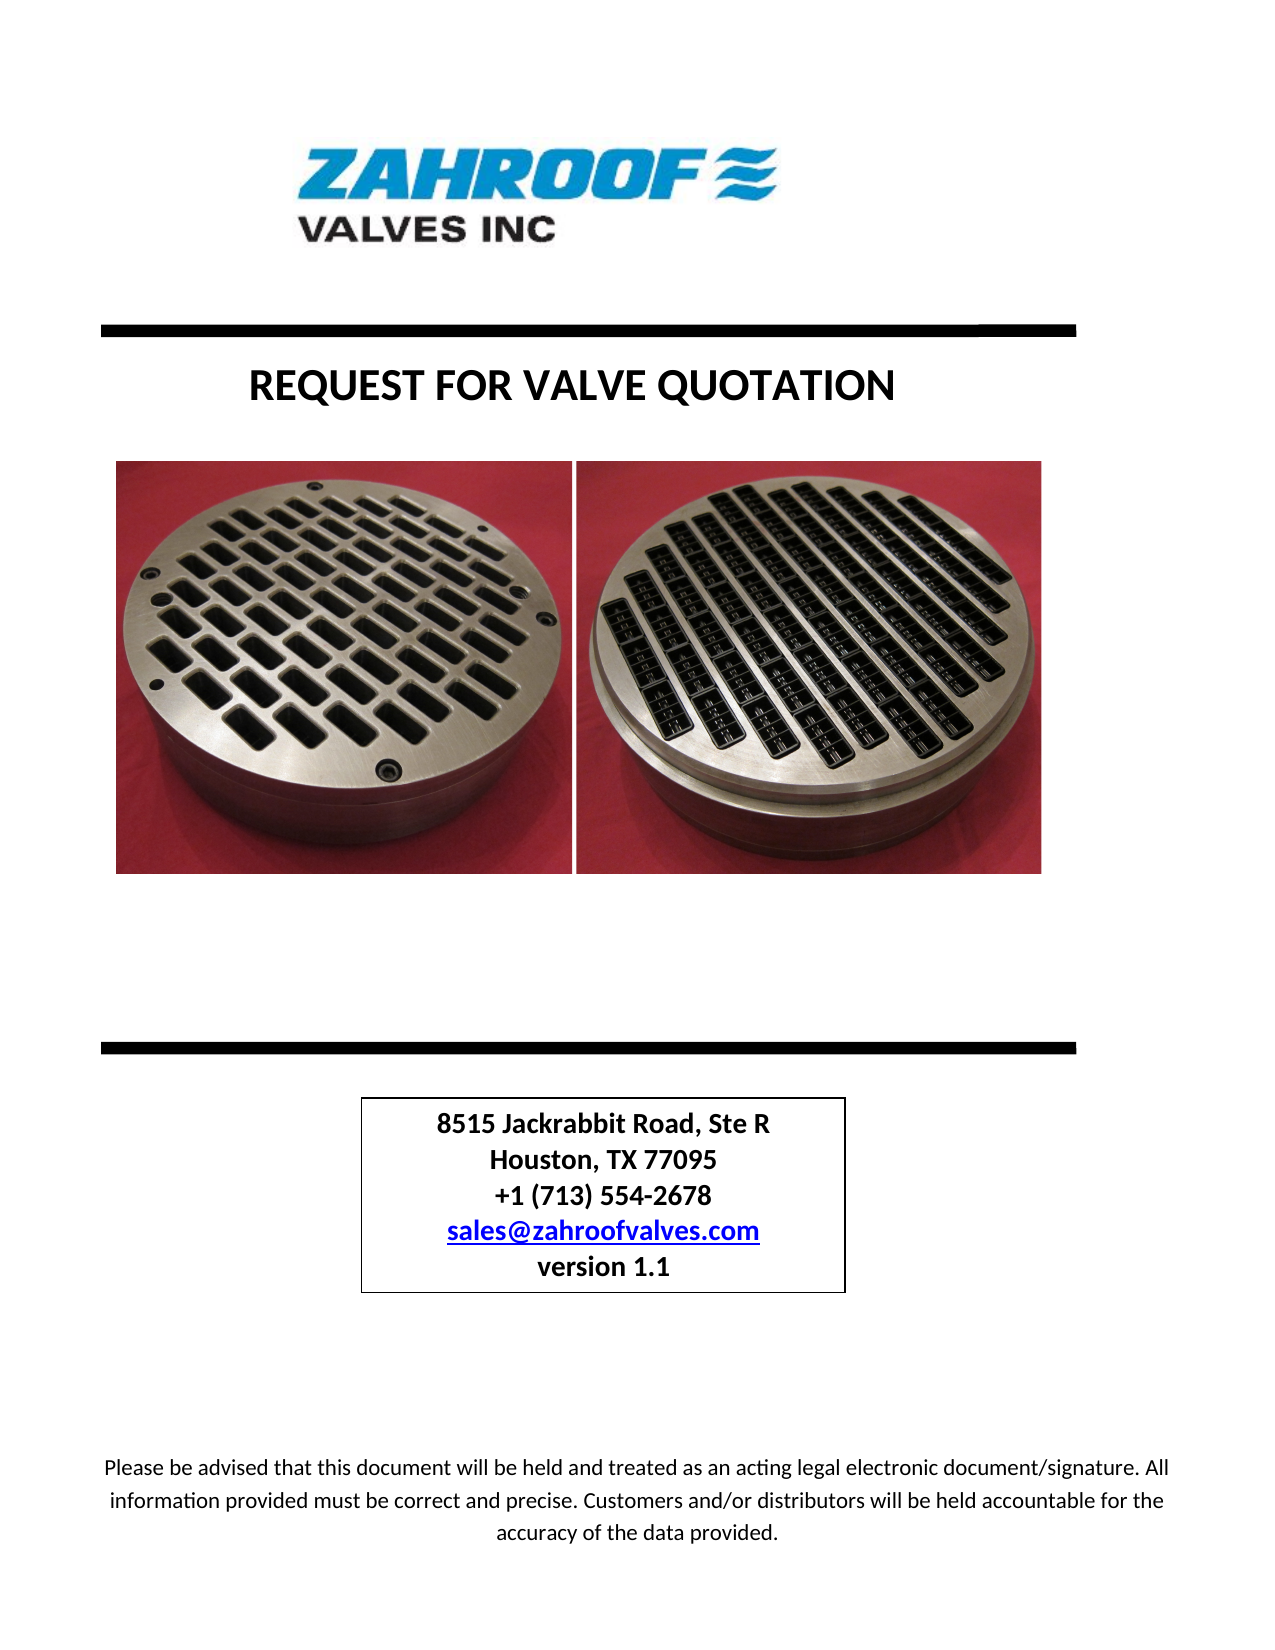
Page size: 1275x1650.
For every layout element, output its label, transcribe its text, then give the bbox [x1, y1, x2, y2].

picture [292, 137, 782, 256]
picture [116, 461, 573, 874]
picture [576, 461, 1042, 874]
text Please be advised that this document will be held and treated as an acting legal electronic document/signature. All information provided must be correct and precise. Customers and/or distributors will be held accountable for the accuracy of the data provided. [75, 1453, 1200, 1546]
